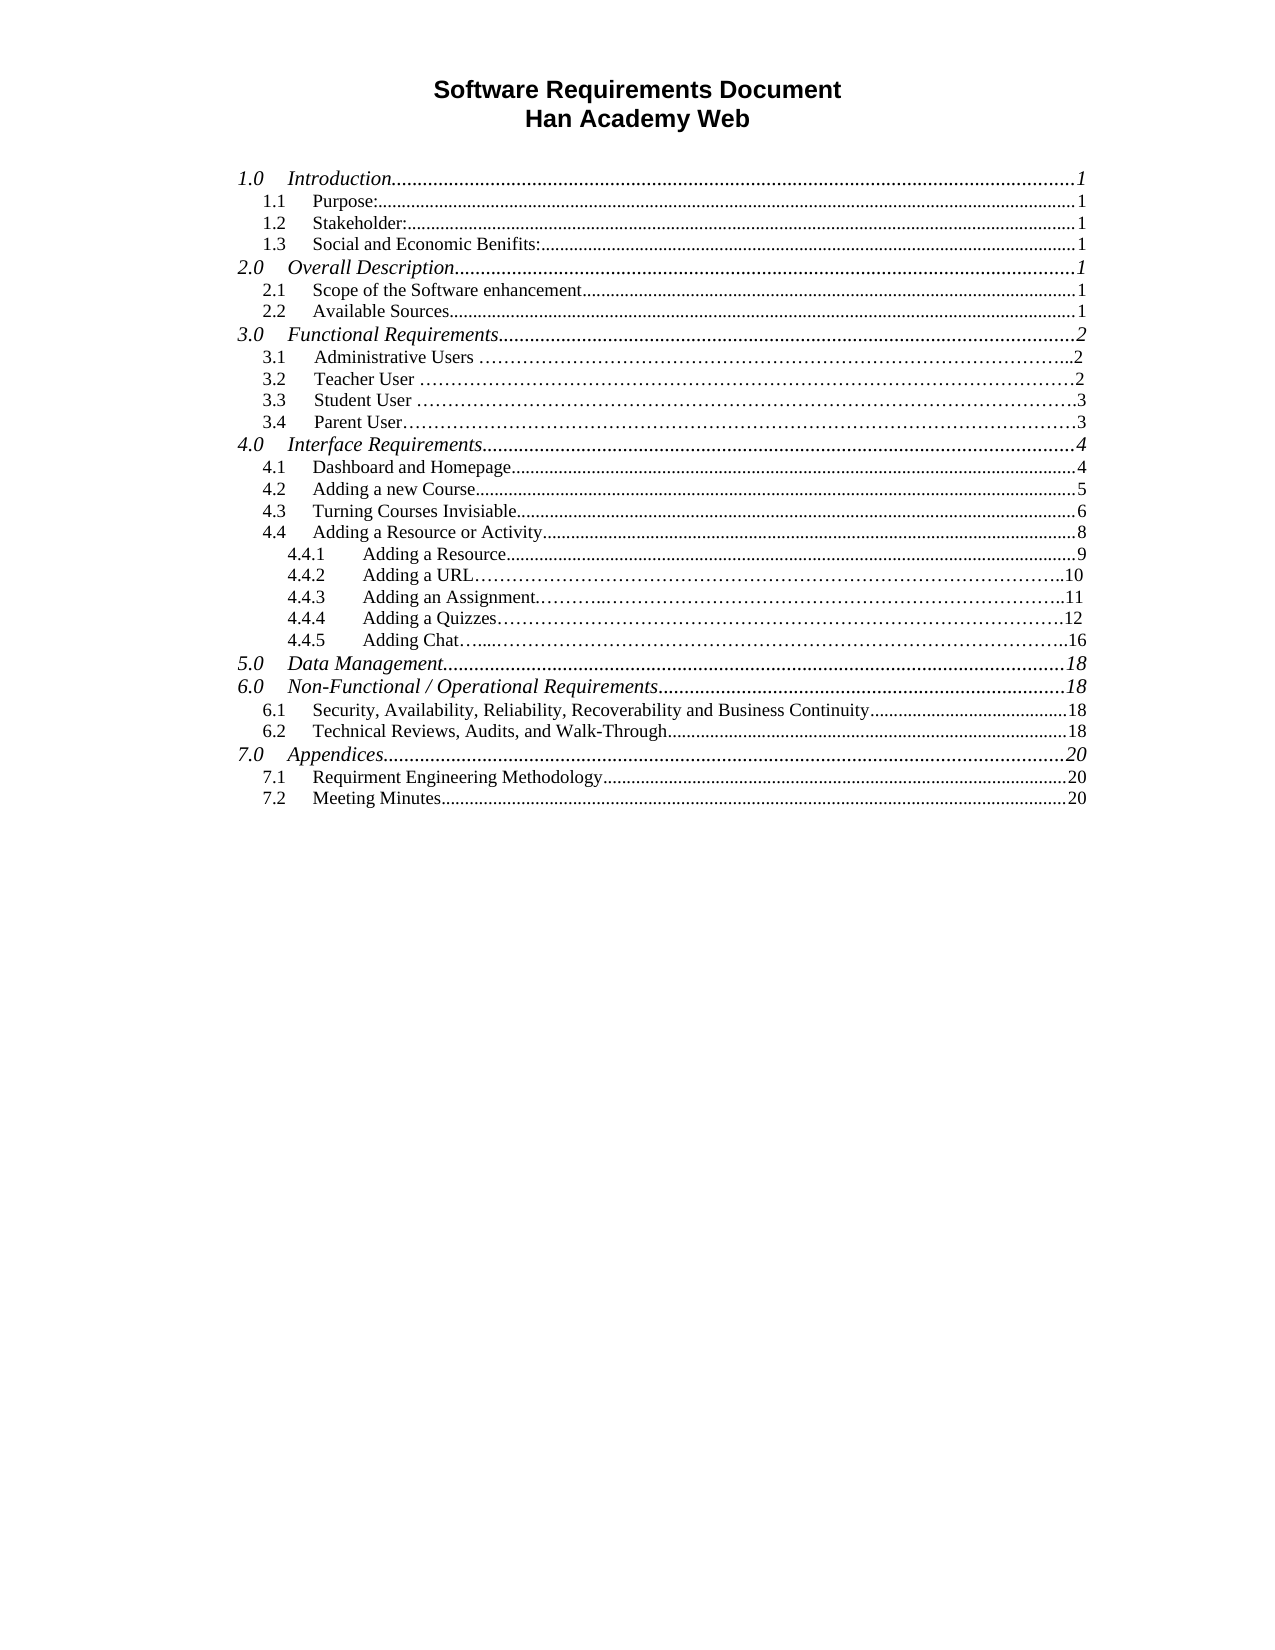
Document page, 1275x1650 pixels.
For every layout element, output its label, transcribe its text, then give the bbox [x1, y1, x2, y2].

text 3.1 Administrative Users …………………………………………………………………………………...2 [187, 346, 1087, 368]
text 6.1 Security, Availability, Reliability, Recoverability and Business Continuity 18 [262, 698, 1087, 720]
text 1.1 Purpose: 1 [262, 190, 1087, 212]
text 3.0 Functional Requirements 2 [237, 322, 1087, 346]
text 4.3 Turning Courses Invisiable 6 [262, 499, 1087, 521]
text 4.4.4 Adding a Quizzes……………………………………………………………………………….12 [287, 607, 1087, 629]
text 4.0 Interface Requirements 4 [237, 432, 1087, 456]
text 7.2 Meeting Minutes 20 [262, 787, 1087, 809]
text 3.2 Teacher User ……………………………………………………………………………………………2 [187, 368, 1087, 389]
text 5.0 Data Management 18 [237, 650, 1087, 674]
text 4.4.1 Adding a Resource 9 [287, 543, 1087, 564]
text 4.4.5 Adding Chat…....………………………………………………………………………………..16 [287, 629, 1087, 650]
text 6.0 Non-Functional / Operational Requirements 18 [237, 674, 1087, 698]
text 7.0 Appendices 20 [237, 742, 1087, 766]
text 3.3 Student User …………………………………………………………………………………………….3 [187, 389, 1087, 411]
text 3.4 Parent User………………………………………………………………………………………………3 [187, 411, 1087, 432]
text 4.4 Adding a Resource or Activity 8 [262, 521, 1087, 543]
text 6.2 Technical Reviews, Audits, and Walk-Through 18 [262, 720, 1087, 742]
text 2.1 Scope of the Software enhancement 1 [262, 279, 1087, 300]
text 4.1 Dashboard and Homepage 4 [262, 456, 1087, 478]
text 4.4.3 Adding an Assignment.………..………………………………………………………………..11 [287, 586, 1087, 607]
text 1.2 Stakeholder: 1 [262, 212, 1087, 233]
text 1.3 Social and Economic Benifits: 1 [262, 233, 1087, 255]
text 7.1 Requirment Engineering Methodology 20 [262, 766, 1087, 787]
text 4.4.2 Adding a URL…………………………………………………………………………………..10 [287, 564, 1087, 586]
text 4.2 Adding a new Course 5 [262, 478, 1087, 499]
text 2.2 Available Sources 1 [262, 300, 1087, 322]
text 2.0 Overall Description 1 [237, 255, 1087, 279]
text 1.0 Introduction 1 [237, 166, 1087, 190]
